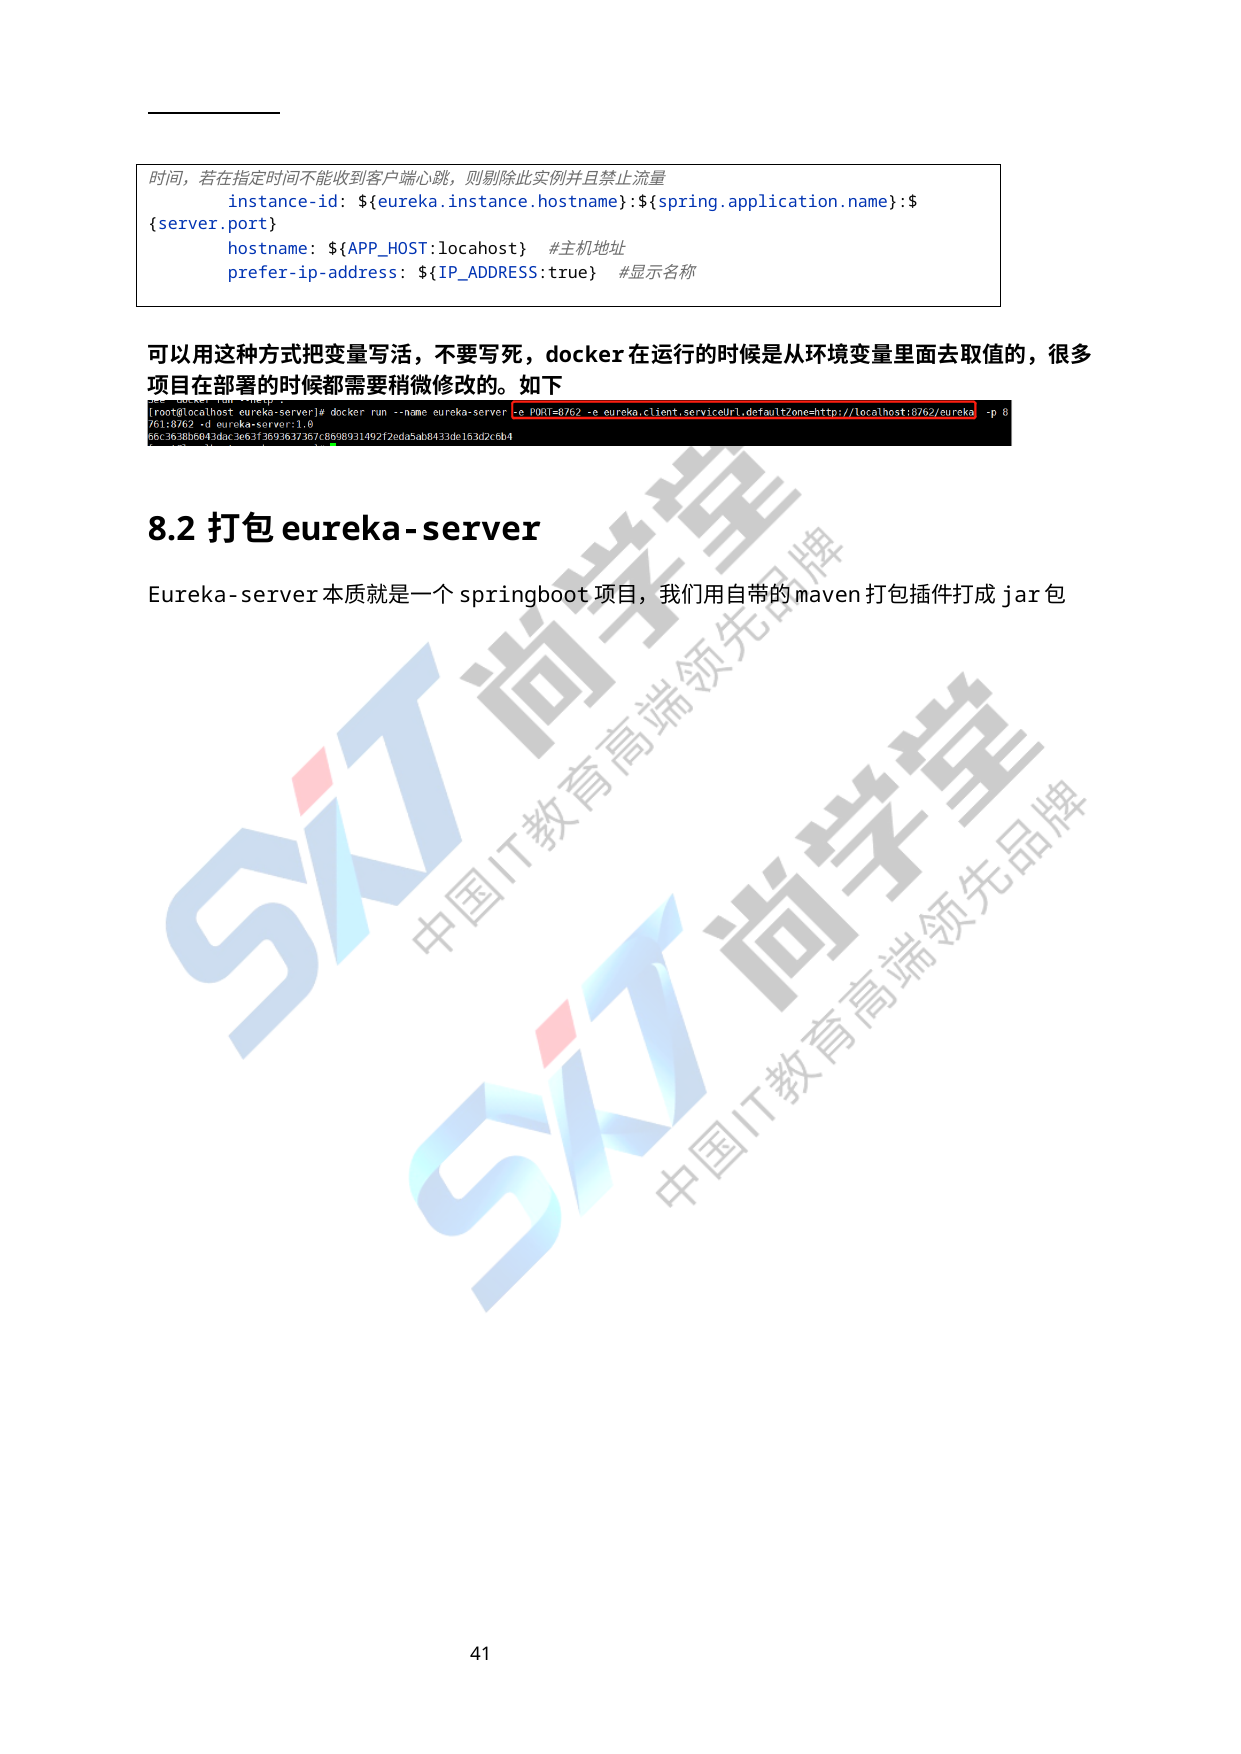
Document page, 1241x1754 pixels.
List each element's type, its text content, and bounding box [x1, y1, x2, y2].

text Eureka-server本质就是一个springboot项目，我们用自带的maven打包插件打成jar包 [148, 577, 1093, 609]
subtitle 打包eureka-server [148, 502, 1093, 550]
picture [147, 400, 1013, 446]
text 可以用这种方式把变量写活，不要写死，docker在运行的时候是从环境变量里面去取值的，很多项目在部署的时候都需要稍微修改的。如下 [148, 337, 1093, 400]
